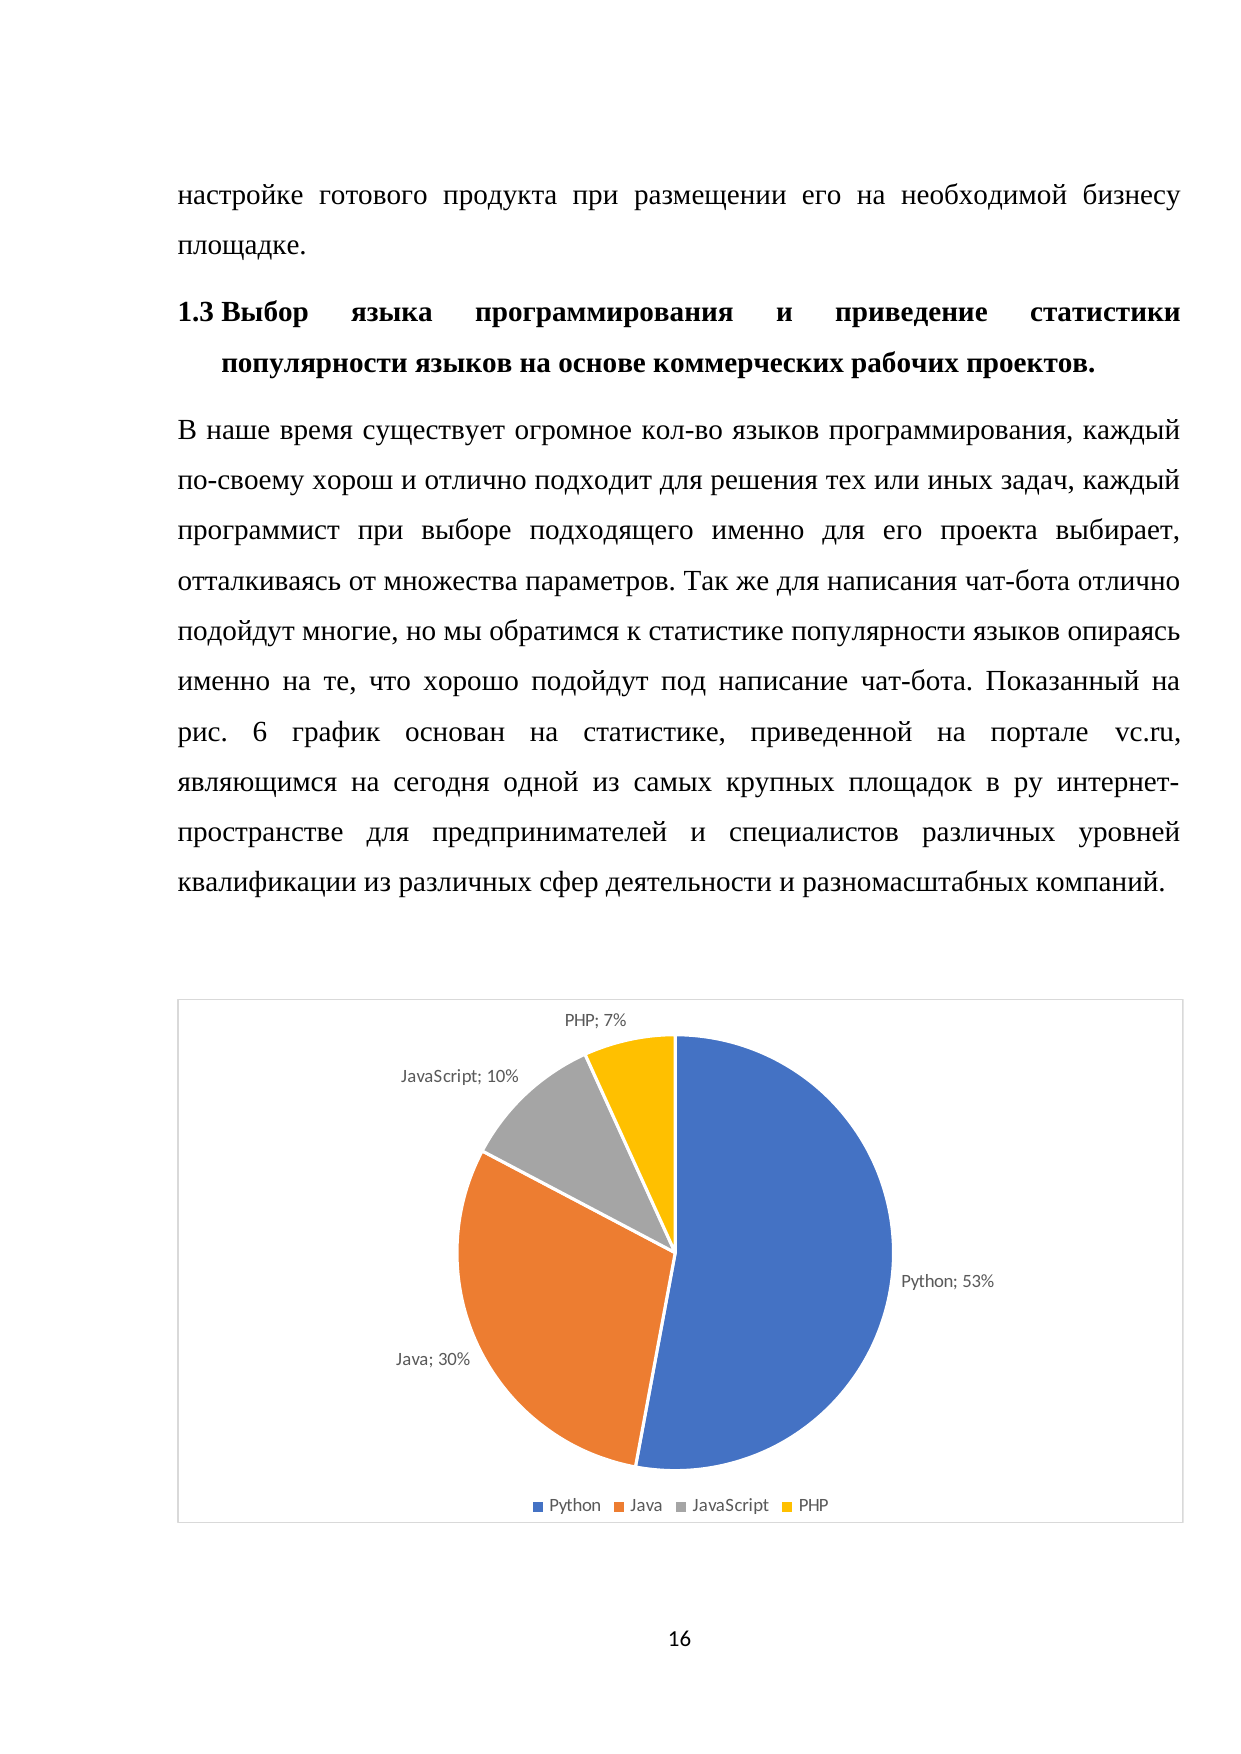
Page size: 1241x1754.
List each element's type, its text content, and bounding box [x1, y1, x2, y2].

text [177, 177, 1181, 261]
text В наше время существует огромное кол-во языков программирования, каждый по-своему хорош и отлично подходит для решения тех или иных задач, каждый программист при выборе подходящего именно для его проекта выбирает, отталкиваясь от множества параметров. Так же для написания чат-бота отлично подойдут многие, но мы обратимся к статистике популярности языков опираясь именно на те, что хорошо подойдут под написание чат-бота. Показанный на рис. 6 график основан на статистике, приведенной на портале vc.ru, являющимся на сегодня одной из самых крупных площадок в ру интернет-пространстве для предпринимателей и специалистов различных уровней квалификации из различных сфер деятельности и разномасштабных компаний. [177, 412, 1181, 898]
list Выбор языка программирования и приведение статистики популярности языков на основе коммерческих рабочих проектов. [177, 294, 1181, 378]
